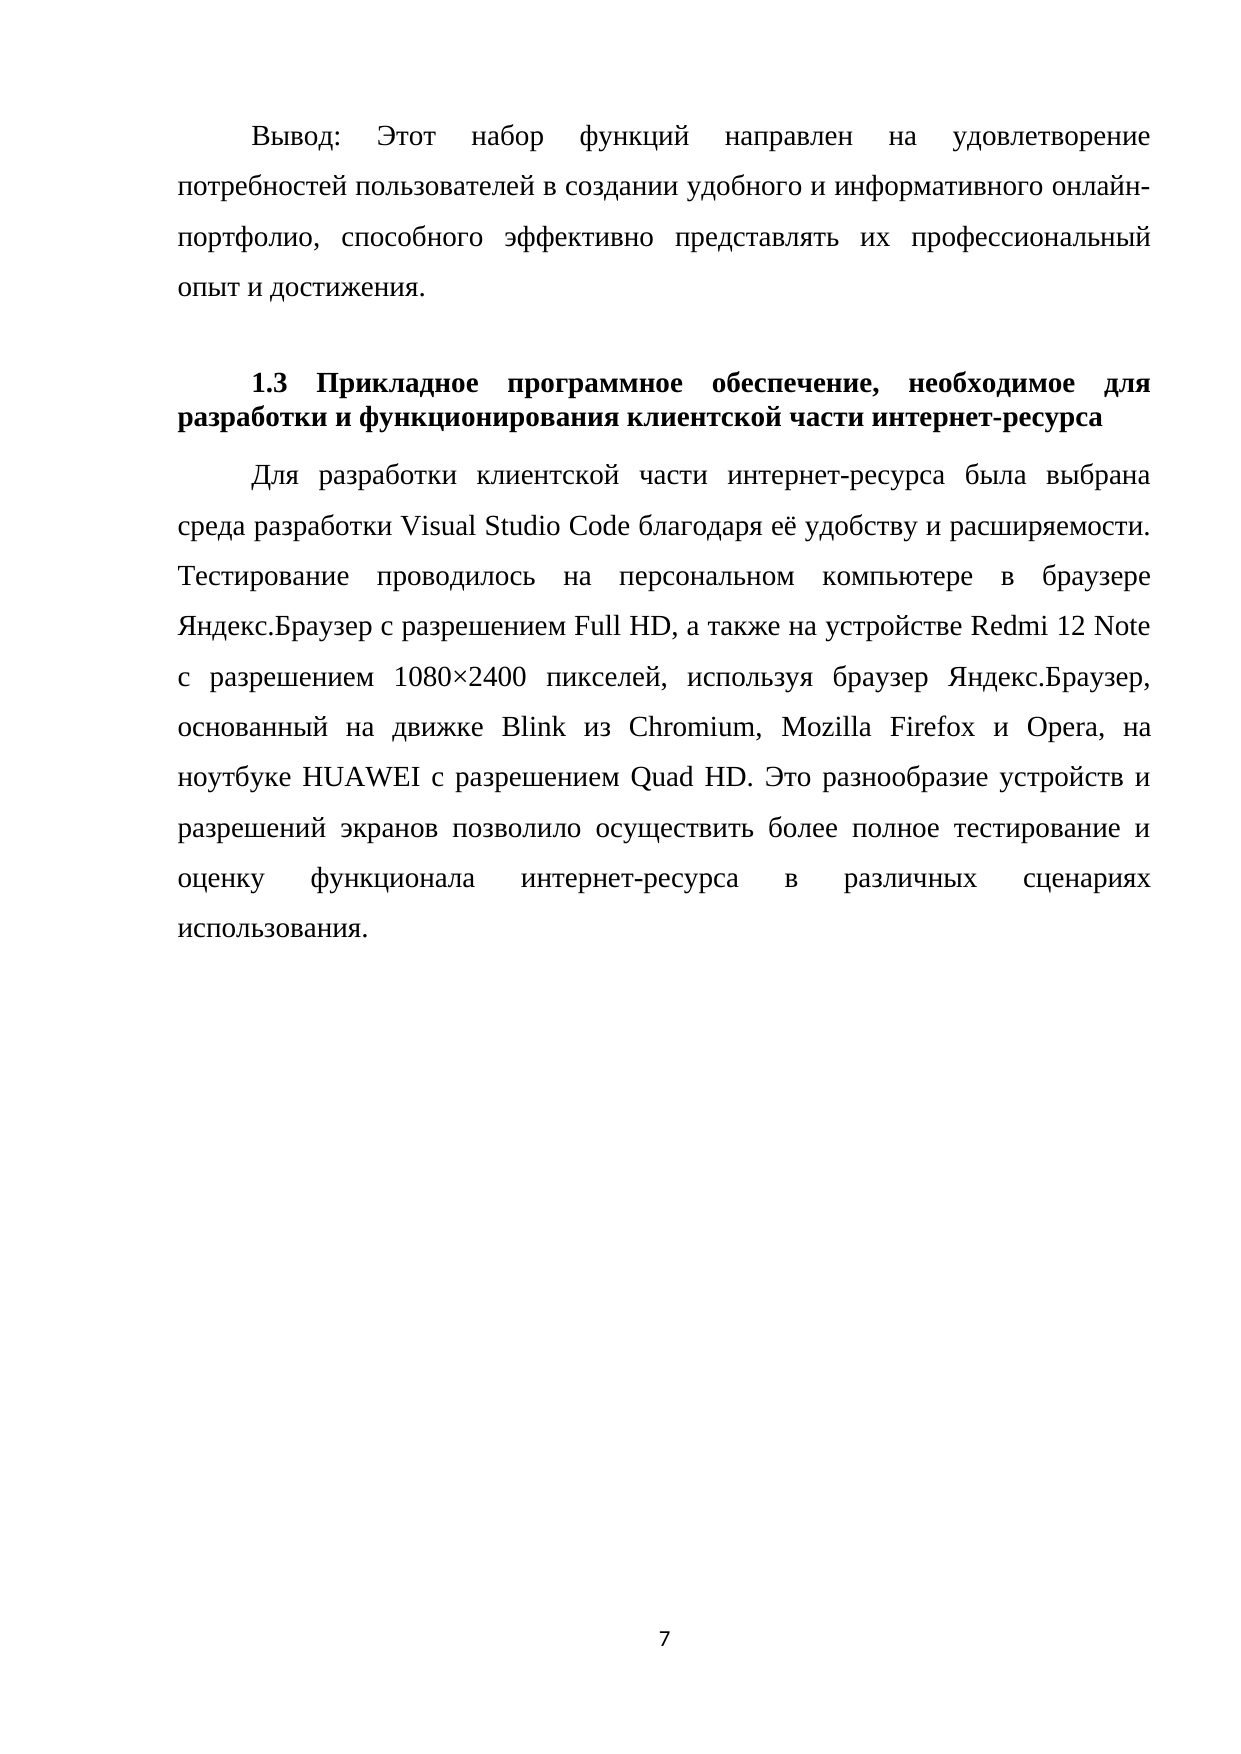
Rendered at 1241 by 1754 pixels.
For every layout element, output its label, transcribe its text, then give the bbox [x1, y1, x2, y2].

text Для разработки клиентской части интернет-ресурса была выбрана среда разработки Visual Studio Code благодаря её удобству и расширяемости. Тестирование проводилось на персональном компьютере в браузере Яндекс.Браузер с разрешением Full HD, а также на устройстве Redmi 12 Note с разрешением 1080×2400 пикселей, используя браузер Яндекс.Браузер, основанный на движке Blink из Chromium, Mozilla Firefox и Opera, на ноутбуке HUAWEI с разрешением Quad HD. Это разнообразие устройств и разрешений экранов позволило осуществить более полное тестирование и оценку функционала интернет-ресурса в различных сценариях использования. [177, 457, 1152, 944]
text Вывод: Этот набор функций направлен на удовлетворение потребностей пользователей в создании удобного и информативного онлайн-портфолио, способного эффективно представлять их профессиональный опыт и достижения. [177, 118, 1152, 303]
subtitle 1.3 Прикладное программное обеспечение, необходимое для разработки и функционирования клиентской части интернет-ресурса [177, 365, 1152, 432]
